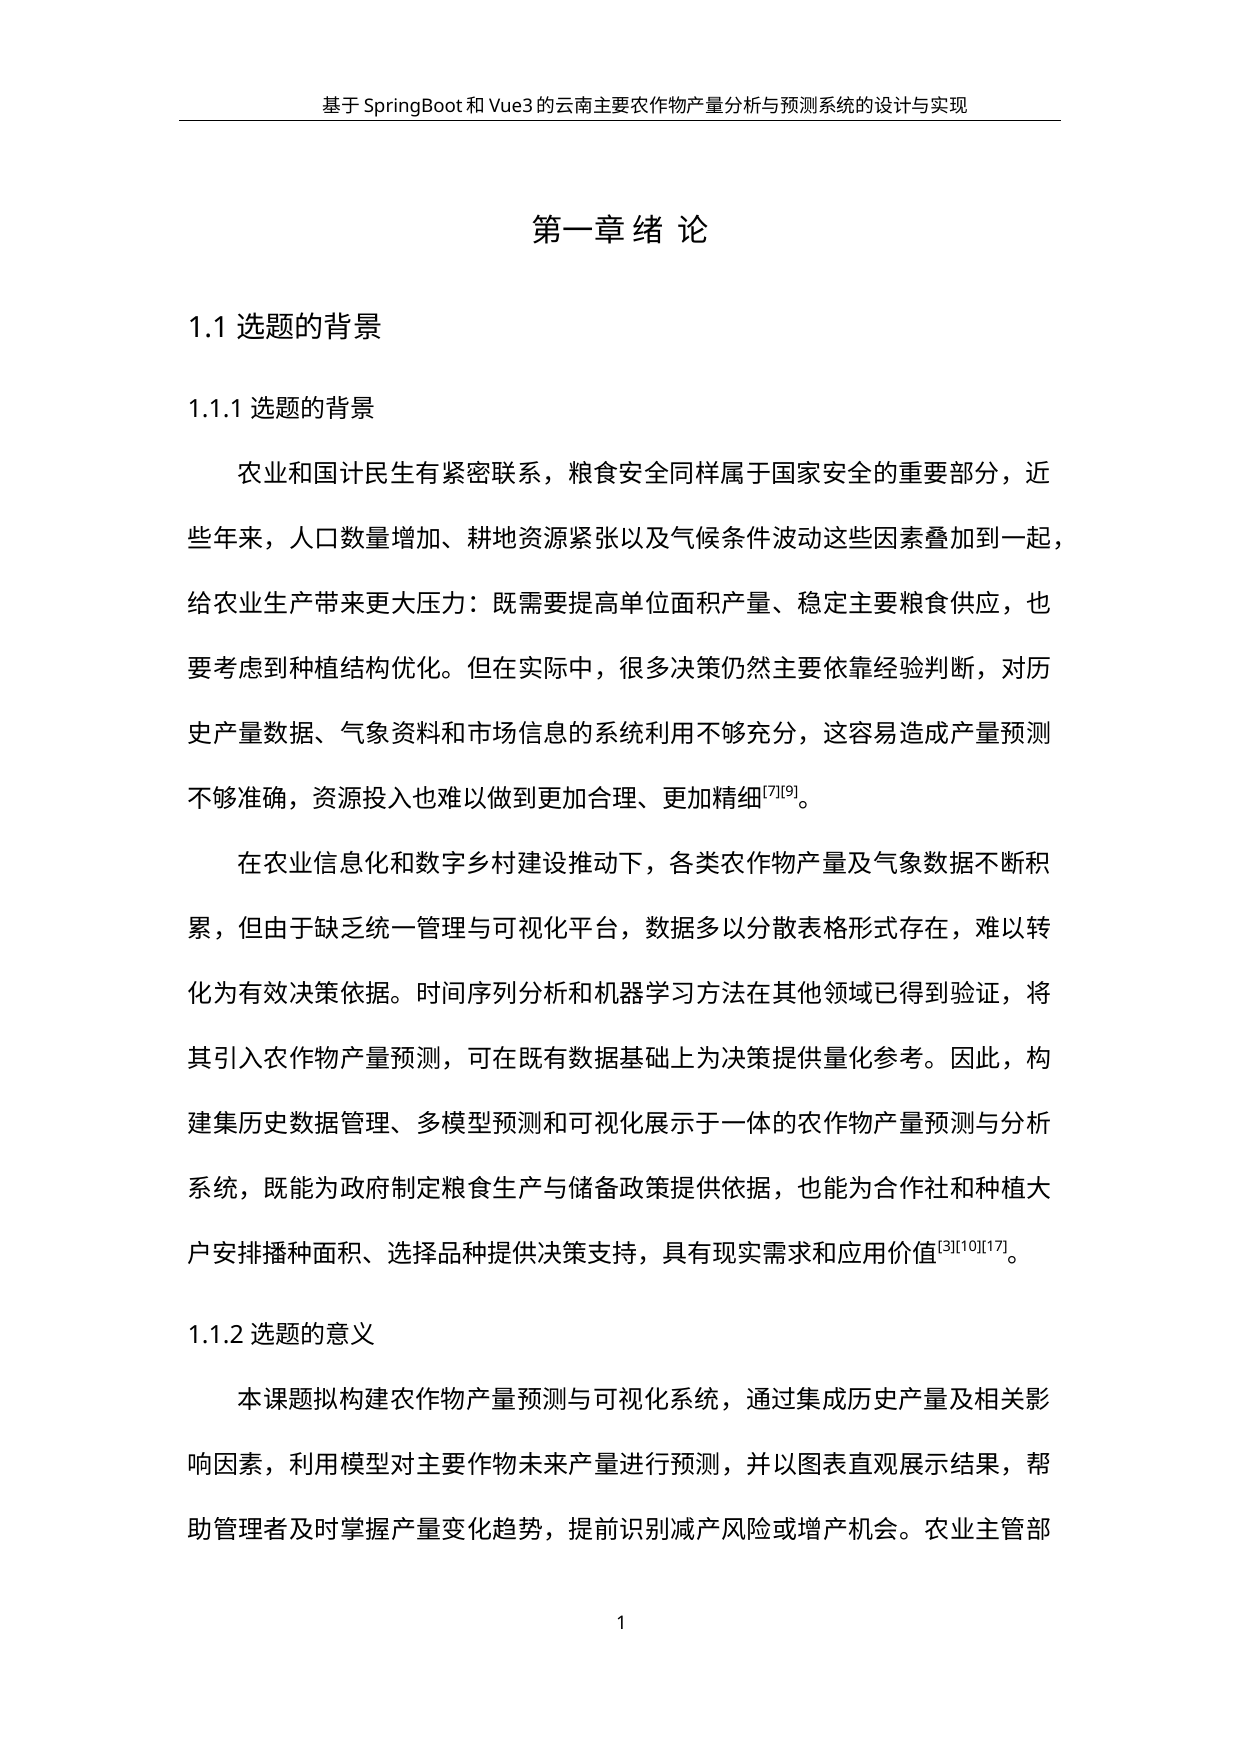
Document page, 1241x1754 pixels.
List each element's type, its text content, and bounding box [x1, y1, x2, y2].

text 农业和国计民生有紧密联系，粮食安全同样属于国家安全的重要部分，近些年来，人口数量增加、耕地资源紧张以及气候条件波动这些因素叠加到一起，给农业生产带来更大压力：既需要提高单位面积产量、稳定主要粮食供应，也要考虑到种植结构优化。但在实际中，很多决策仍然主要依靠经验判断，对历史产量数据、气象资料和市场信息的系统利用不够充分，这容易造成产量预测不够准确，资源投入也难以做到更加合理、更加精细[7][9]。 [187, 439, 1053, 829]
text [187, 1365, 1053, 1560]
text 在农业信息化和数字乡村建设推动下，各类农作物产量及气象数据不断积累，但由于缺乏统一管理与可视化平台，数据多以分散表格形式存在，难以转化为有效决策依据。时间序列分析和机器学习方法在其他领域已得到验证，将其引入农作物产量预测，可在既有数据基础上为决策提供量化参考。因此，构建集历史数据管理、多模型预测和可视化展示于一体的农作物产量预测与分析系统，既能为政府制定粮食生产与储备政策提供依据，也能为合作社和种植大户安排播种面积、选择品种提供决策支持，具有现实需求和应用价值[3][10][17]。 [187, 829, 1053, 1284]
text 第一章 绪 论 [187, 195, 1053, 260]
text 1.1.2 选题的意义 [187, 1300, 1053, 1365]
text 1.1.1 选题的背景 [187, 374, 1053, 439]
text 1.1 选题的背景 [187, 292, 1053, 357]
